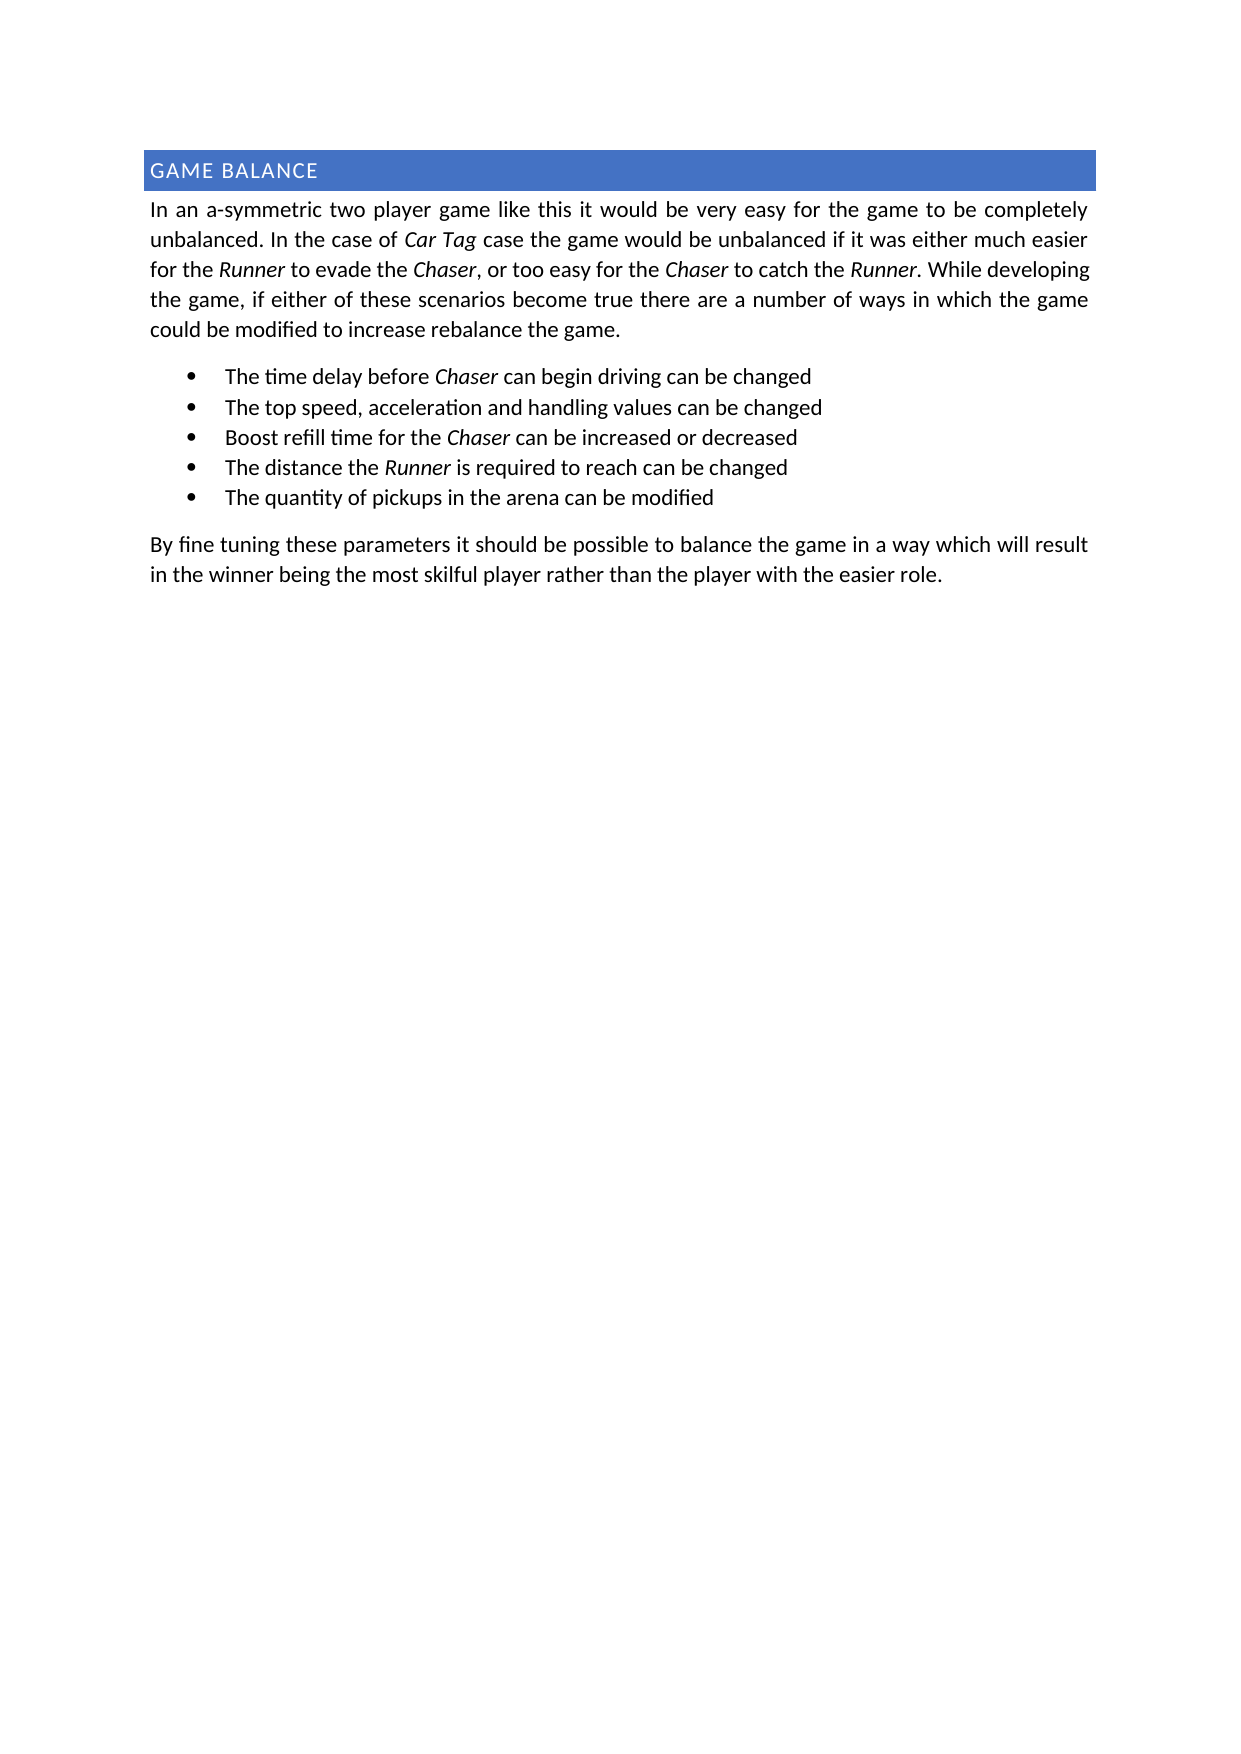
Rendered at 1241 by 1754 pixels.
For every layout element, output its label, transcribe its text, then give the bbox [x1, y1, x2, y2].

text By fine tuning these parameters it should be possible to balance the game in a way which will result in the winner being the most skilful player rather than the player with the easier role. [150, 530, 1090, 588]
list The top speed, acceleration and handling values can be changed [187, 393, 1090, 421]
list The quantity of pickups in the arena can be modified [187, 483, 1090, 511]
list The distance the Runner is required to reach can be changed [187, 453, 1090, 481]
subtitle Game Balance [150, 156, 1090, 184]
list The time delay before Chaser can begin driving can be changed [187, 362, 1090, 390]
text In an a-symmetric two player game like this it would be very easy for the game to be completely unbalanced. In the case of Car Tag case the game would be unbalanced if it was either much easier for the Runner to evade the Chaser, or too easy for the Chaser to catch the Runner. While developing the game, if either of these scenarios become true there are a number of ways in which the game could be modified to increase rebalance the game. [150, 195, 1090, 343]
list Boost refill time for the Chaser can be increased or decreased [187, 423, 1090, 451]
